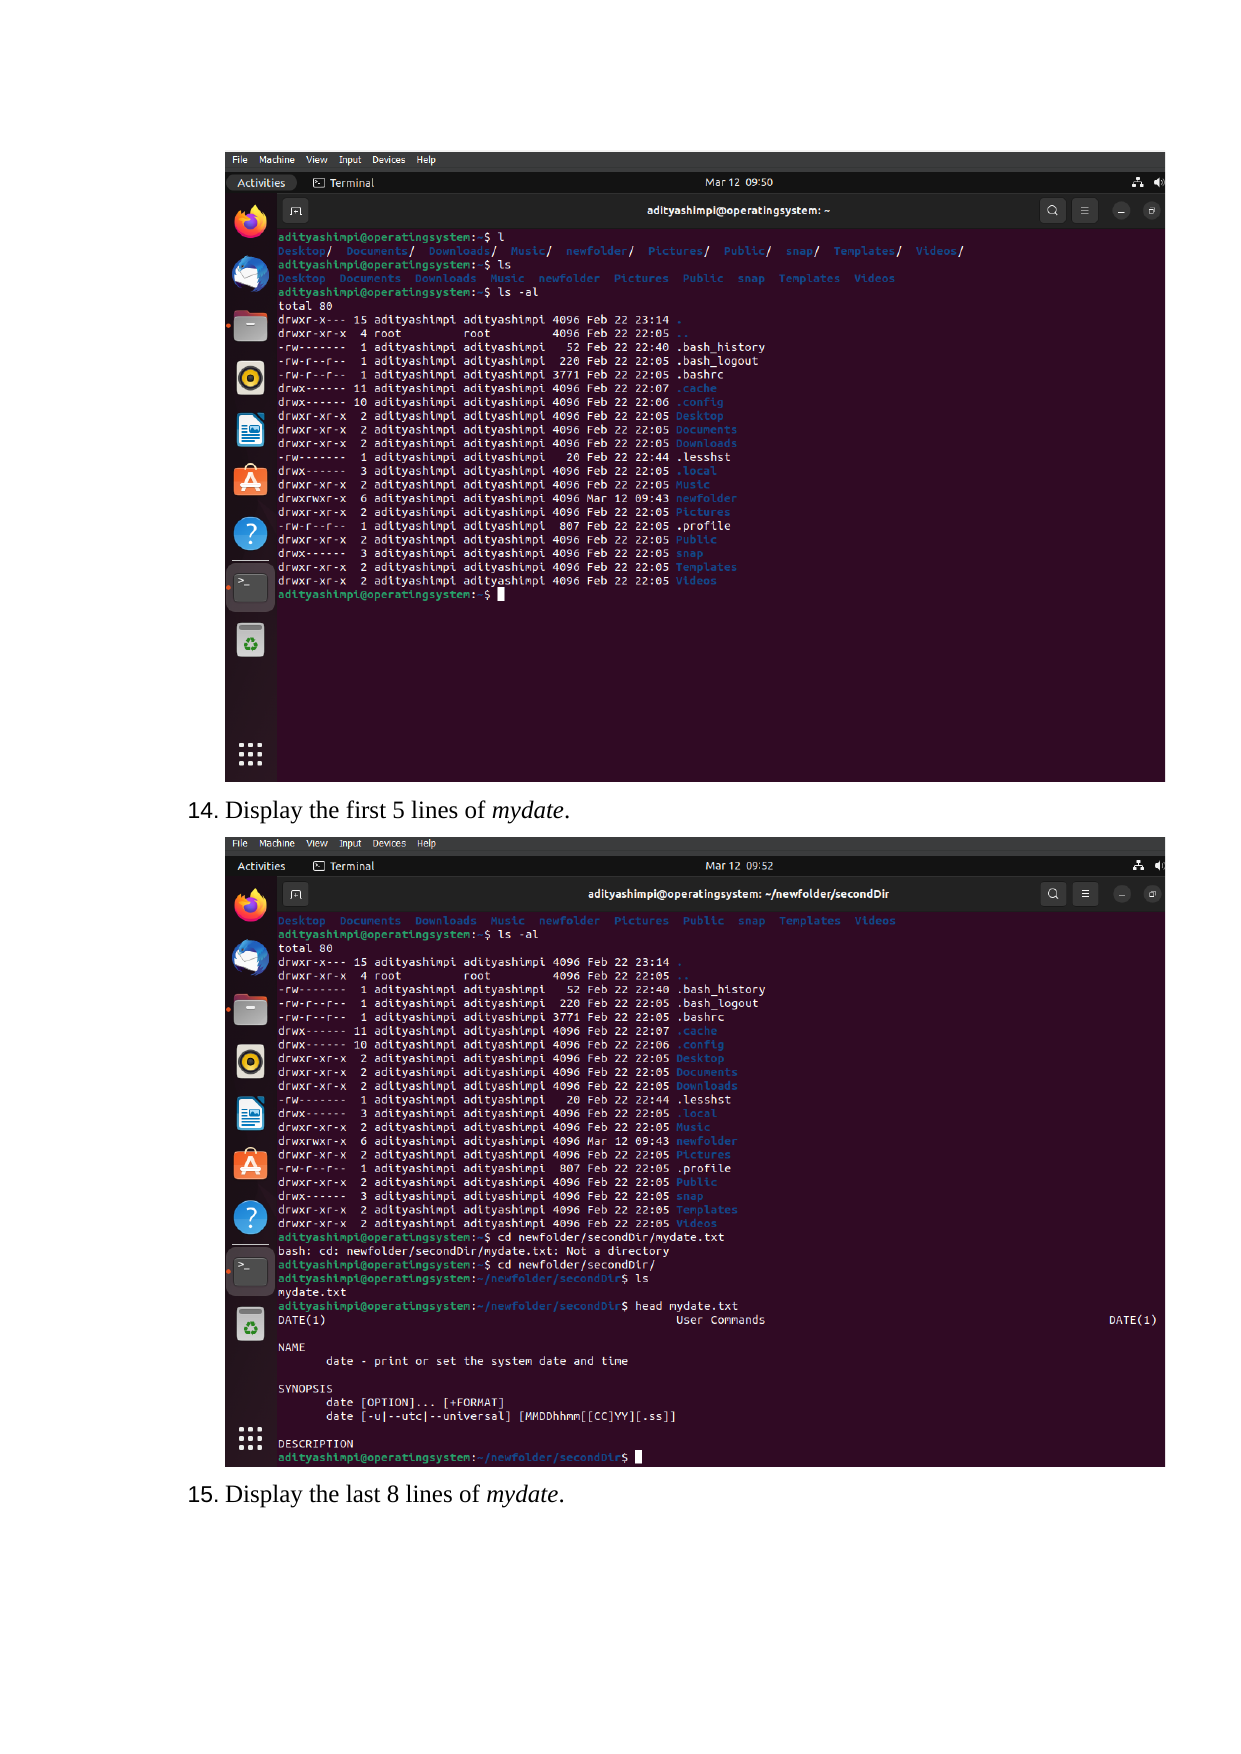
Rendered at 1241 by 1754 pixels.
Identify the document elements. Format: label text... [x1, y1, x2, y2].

list Display the first 5 lines of mydate. [187, 795, 1090, 823]
picture [225, 837, 1166, 1467]
list Display the last 8 lines of mydate. [187, 1479, 1090, 1508]
picture [225, 150, 1166, 782]
